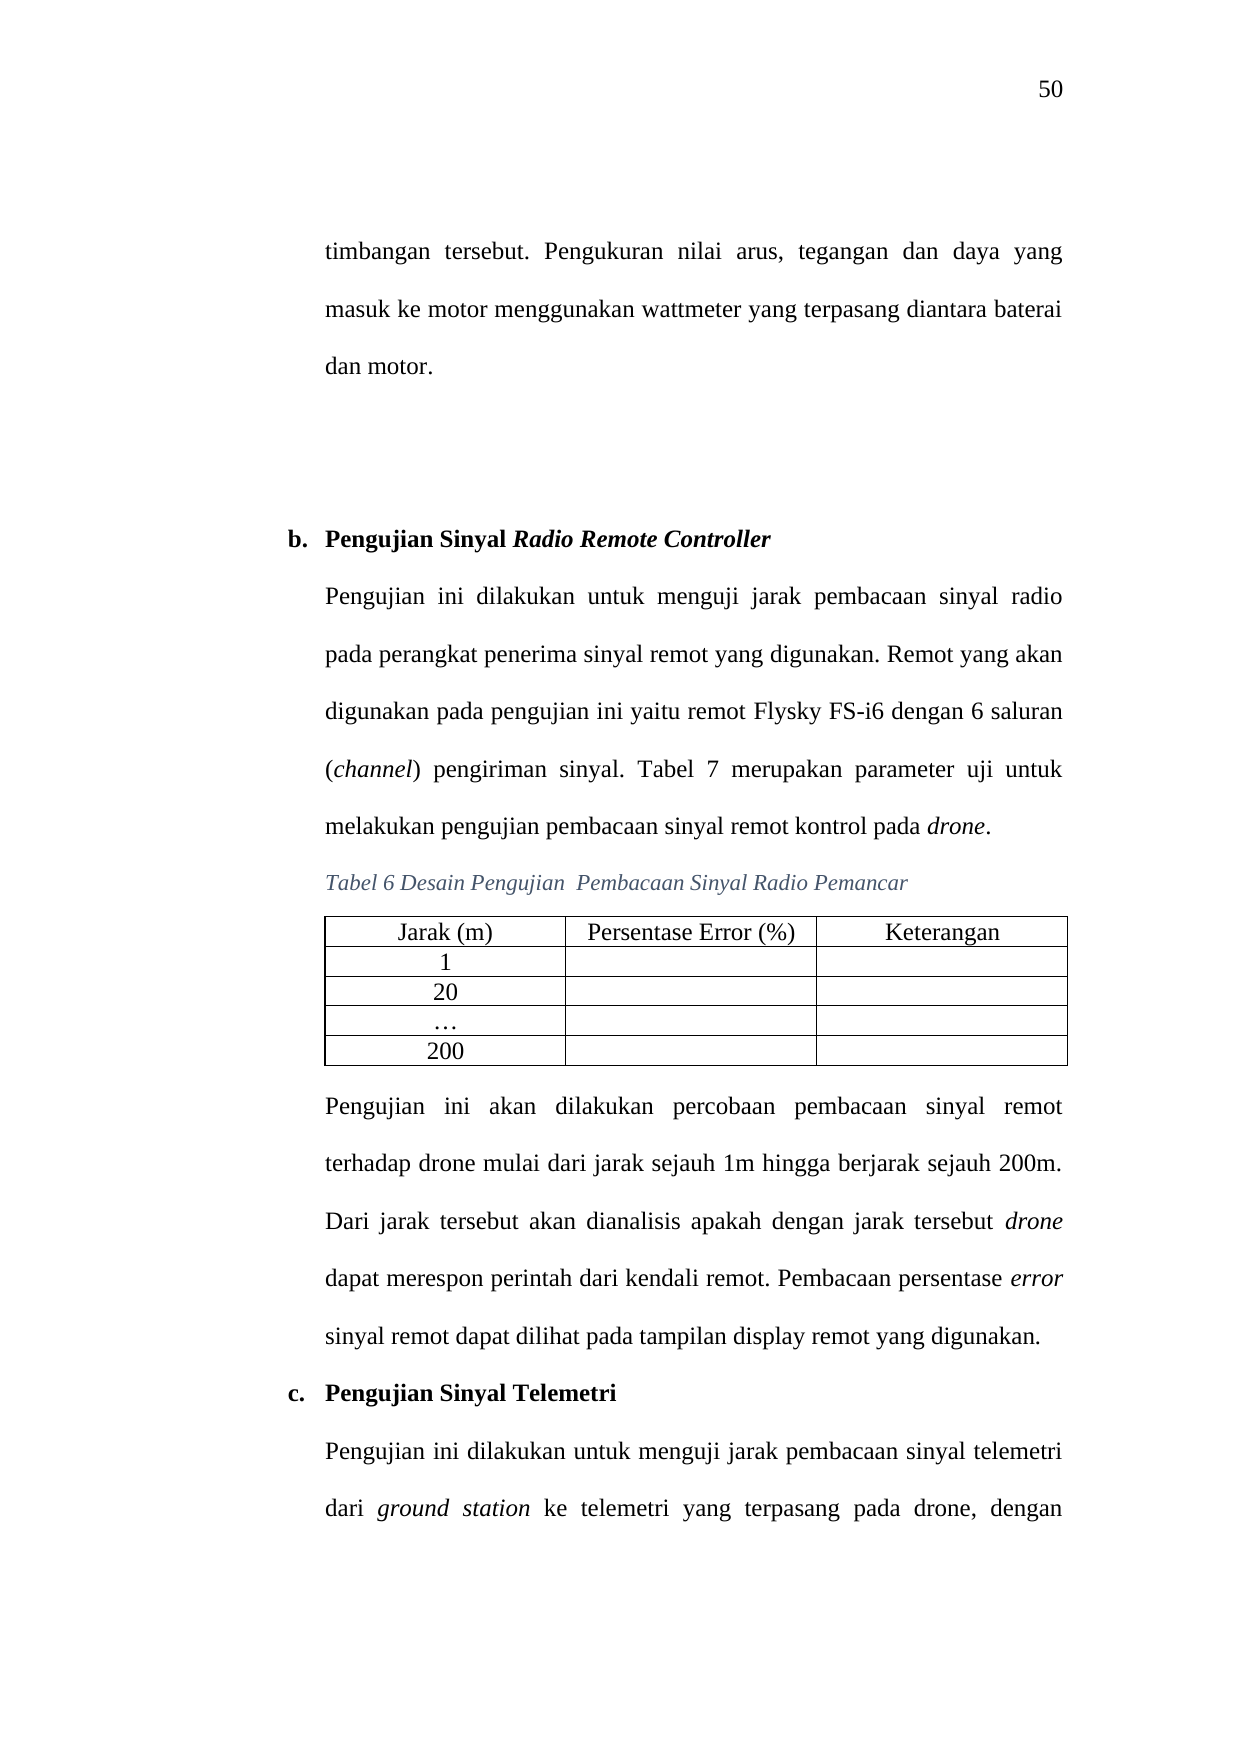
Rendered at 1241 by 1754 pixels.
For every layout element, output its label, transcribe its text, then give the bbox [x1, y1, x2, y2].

table_cell 200 [326, 1036, 565, 1065]
table_header Persentase Error (%) [566, 917, 816, 946]
table_cell [817, 977, 1067, 1005]
table_cell … [326, 1006, 565, 1035]
table_header Jarak (m) [326, 917, 565, 946]
list Pengujian Sinyal Radio Remote Controller [288, 524, 1063, 552]
table_cell [817, 1006, 1067, 1035]
table_cell 20 [326, 977, 565, 1005]
list Pengujian Sinyal Telemetri [288, 1378, 1063, 1407]
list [325, 1436, 1063, 1522]
list Pengujian ini dilakukan untuk menguji jarak pembacaan sinyal radio pada perangkat penerima sinyal remot yang digunakan. Remot yang akan digunakan pada pengujian ini yaitu remot Flysky FS-i6 dengan 6 saluran (channel) pengiriman sinyal. Tabel 7 merupakan parameter uji untuk melakukan pengujian pembacaan sinyal remot kontrol pada drone. [325, 581, 1063, 840]
table_cell 1 [326, 947, 565, 976]
table_header Keterangan [817, 917, 1067, 946]
table_cell [566, 1036, 816, 1065]
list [325, 236, 1063, 380]
table_cell [817, 1036, 1067, 1065]
table_cell [566, 1006, 816, 1035]
table_cell [817, 947, 1067, 976]
table_cell [566, 977, 816, 1005]
list Pengujian ini akan dilakukan percobaan pembacaan sinyal remot terhadap drone mulai dari jarak sejauh 1m hingga berjarak sejauh 200m. Dari jarak tersebut akan dianalisis apakah dengan jarak tersebut drone dapat merespon perintah dari kendali remot. Pembacaan persentase error sinyal remot dapat dilihat pada tampilan display remot yang digunakan. [325, 1091, 1063, 1350]
table_cell [566, 947, 816, 976]
